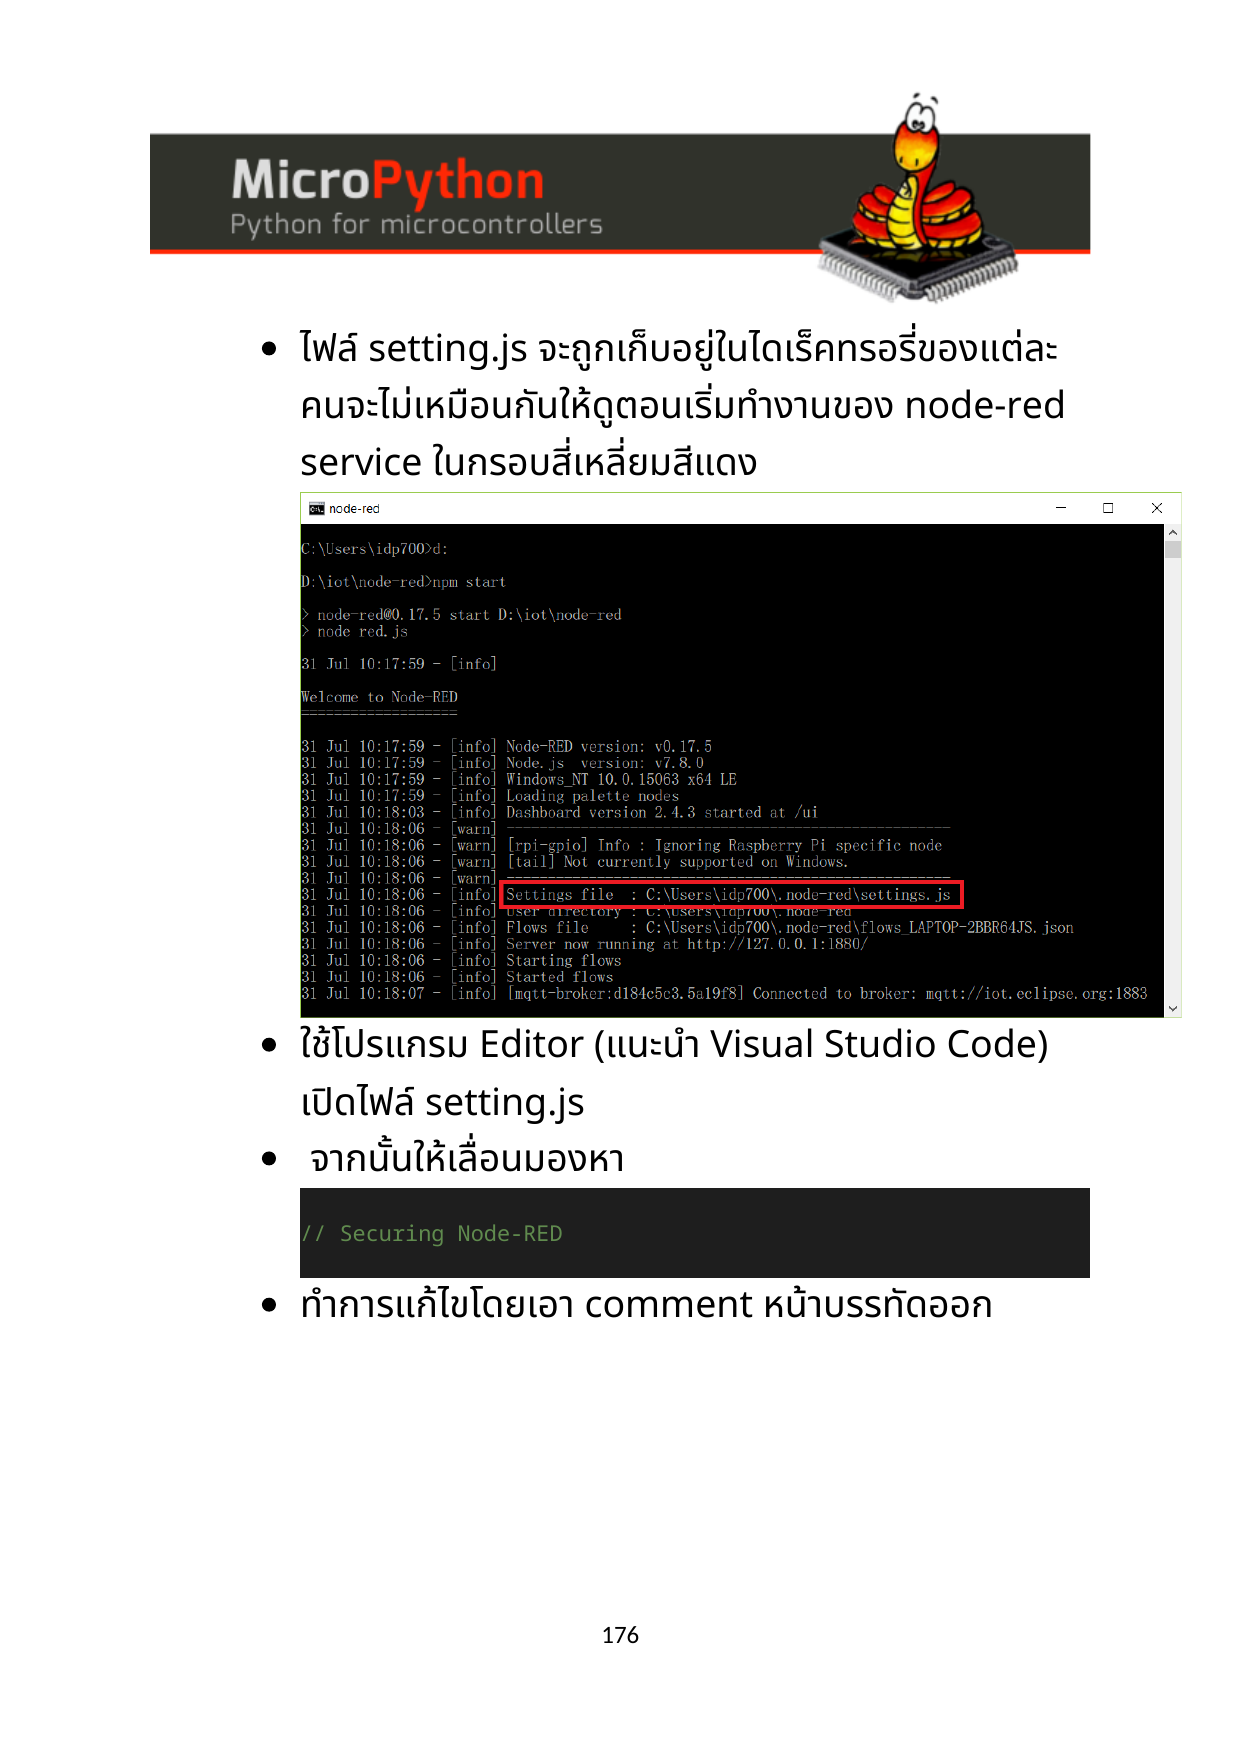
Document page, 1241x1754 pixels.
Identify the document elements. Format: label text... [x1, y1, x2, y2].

list ไฟล์ setting.js จะถูกเก็บอยู่ในไดเร็คทรอรี่ของแต่ละคนจะไม่เหมือนกันให้ดูตอนเริ่มทำงานของ node-red service ในกรอบสี่เหลี่ยมสีแดง [262, 322, 1090, 492]
picture [300, 492, 1182, 1018]
list ทำการแก้ไขโดยเอา comment หน้าบรรทัดออก [262, 1278, 1090, 1335]
list ใช้โปรแกรม Editor (แนะนำ Visual Studio Code) เปิดไฟล์ setting.js [262, 1018, 1090, 1132]
list จากนั้นให้เลื่อนมองหา [262, 1132, 1090, 1188]
picture [150, 73, 1091, 322]
list // Securing Node-RED [300, 1218, 1090, 1248]
